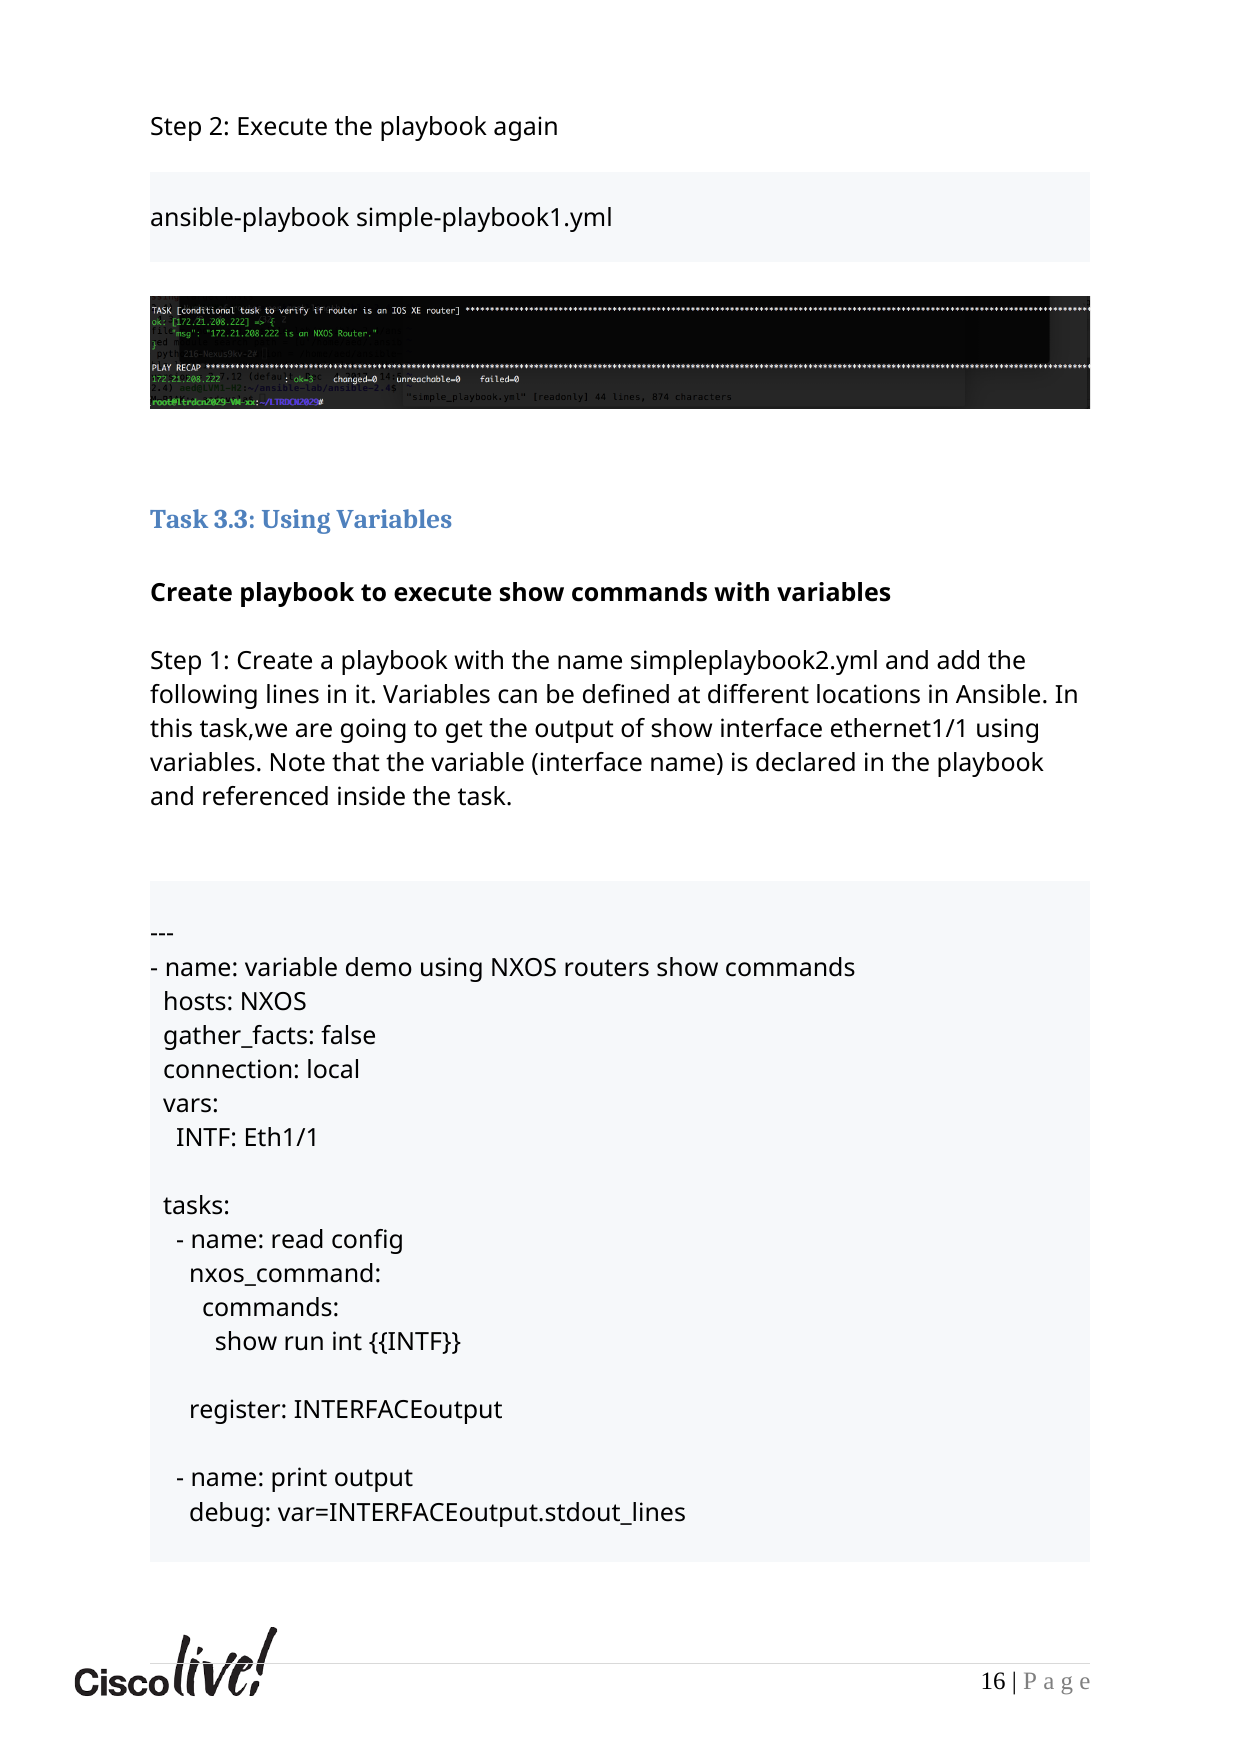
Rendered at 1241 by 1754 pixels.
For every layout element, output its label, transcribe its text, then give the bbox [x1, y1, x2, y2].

text - name: print output [150, 1460, 1090, 1494]
text vars: [150, 1085, 1090, 1119]
text - name: read config [150, 1222, 1090, 1256]
picture [150, 296, 1091, 409]
text commands: [150, 1290, 1090, 1324]
text tasks: [150, 1188, 1090, 1222]
text connection: local [150, 1051, 1090, 1085]
text hosts: NXOS [150, 983, 1090, 1017]
text Create playbook to execute show commands with variables [150, 574, 1090, 608]
subtitle Task 3.3: Using Variables [150, 504, 1090, 535]
text --- [150, 915, 1090, 949]
text Step 1: Create a playbook with the name simpleplaybook2.yml and add the following lines in it. Variables can be defined at different locations in Ansible. In this task,we are going to get the output of show interface ethernet1/1 using variables. Note that the variable (interface name) is declared in the playbook and referenced inside the task. [150, 643, 1090, 813]
text INTF: Eth1/1 [150, 1119, 1090, 1153]
text nxos_command: [150, 1256, 1090, 1290]
text gather_facts: false [150, 1017, 1090, 1051]
text show run int {{INTF}} [150, 1324, 1090, 1358]
text ansible-playbook simple-playbook1.yml [150, 200, 1090, 234]
text debug: var=INTERFACEoutput.stdout_lines [150, 1494, 1090, 1528]
text register: INTERFACEoutput [150, 1392, 1090, 1426]
picture [74, 1627, 278, 1698]
text Step 2: Execute the playbook again [150, 109, 1090, 143]
text - name: variable demo using NXOS routers show commands [150, 949, 1090, 983]
